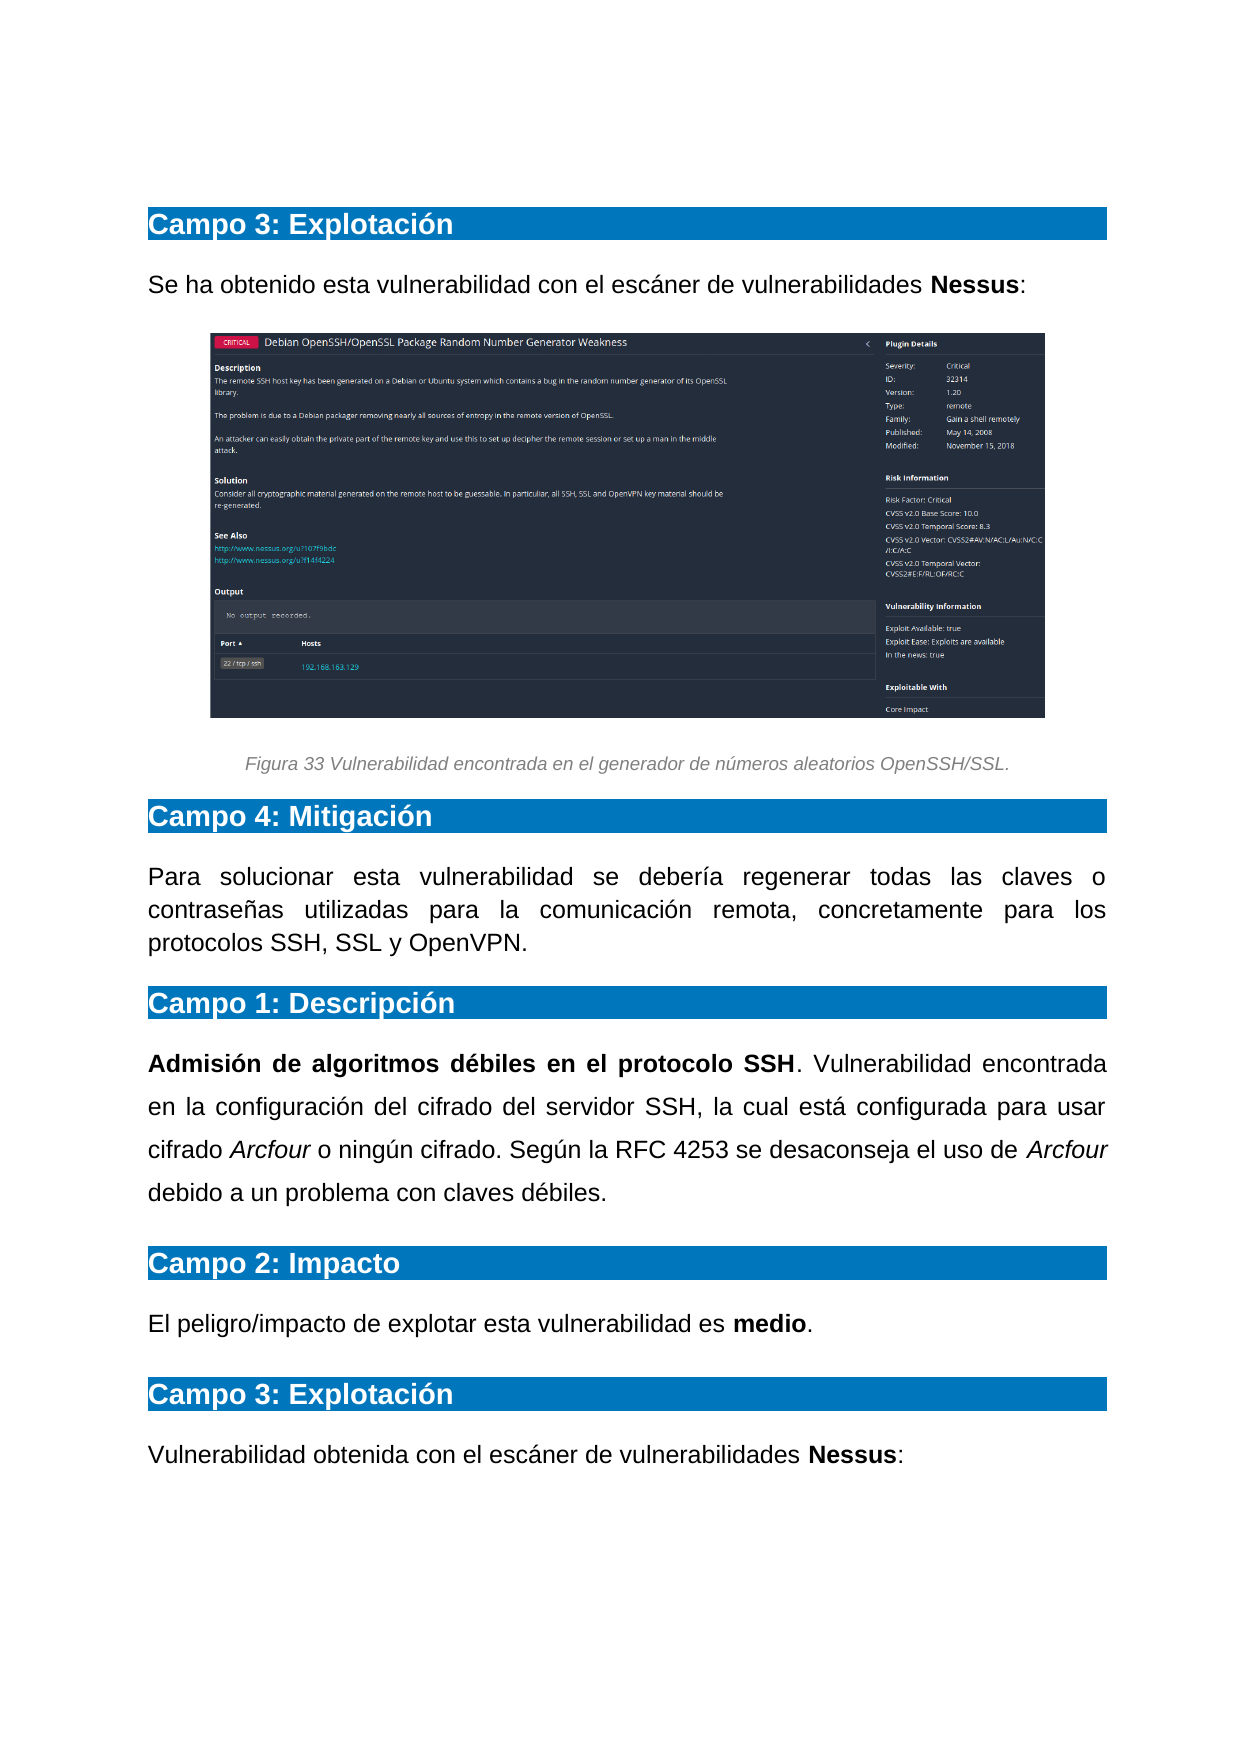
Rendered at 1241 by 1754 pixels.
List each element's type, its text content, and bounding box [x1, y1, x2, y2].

text Para solucionar esta vulnerabilidad se debería regenerar todas las claves o contraseñas utilizadas para la comunicación remota, concretamente para los protocolos SSH, SSL y OpenVPN. [148, 862, 1107, 957]
text Admisión de algoritmos débiles en el protocolo SSH. Vulnerabilidad encontrada en la configuración del cifrado del servidor SSH, la cual está configurada para usar cifrado Arcfour o ningún cifrado. Según la RFC 4253 se desaconseja el uso de Arcfour debido a un problema con claves débiles. [148, 1049, 1107, 1207]
text El peligro/impacto de explotar esta vulnerabilidad es medio. [148, 1309, 1107, 1338]
picture [210, 333, 1045, 718]
text Se ha obtenido esta vulnerabilidad con el escáner de vulnerabilidades Nessus: [148, 269, 1107, 298]
subtitle Campo 3: Explotación [148, 207, 1107, 240]
text Vulnerabilidad obtenida con el escáner de vulnerabilidades Nessus: [148, 1440, 1107, 1469]
text Figura 33 Vulnerabilidad encontrada en el generador de números aleatorios OpenSSH/SSL. [148, 753, 1107, 774]
subtitle Campo 2: Impacto [148, 1246, 1107, 1280]
subtitle Campo 3: Explotación [148, 1377, 1107, 1411]
subtitle Campo 1: Descripción [148, 986, 1107, 1019]
subtitle Campo 4: Mitigación [148, 799, 1107, 833]
